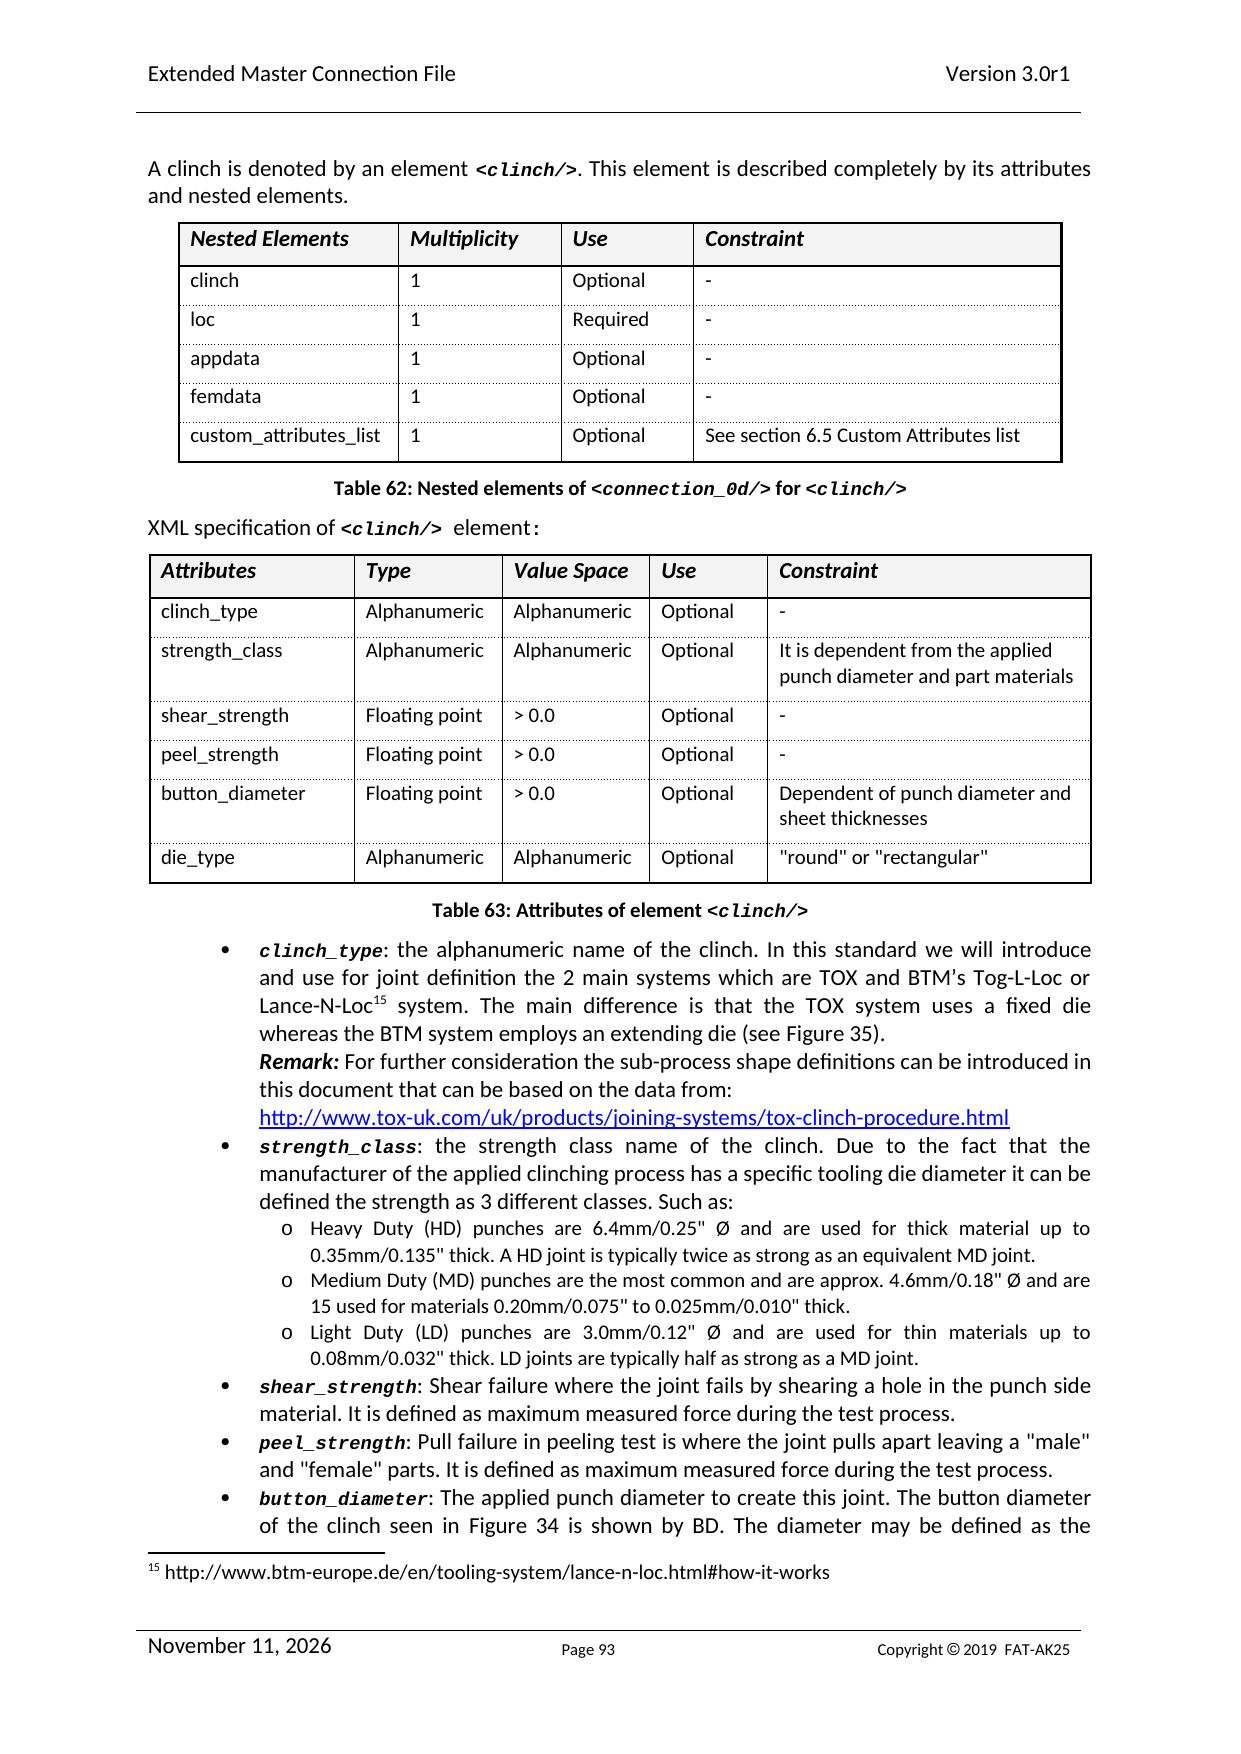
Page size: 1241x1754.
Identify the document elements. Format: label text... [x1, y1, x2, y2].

list strength_class: the strength class name of the clinch. Due to the fact that the manufacturer of the applied clinching process has a specific tooling die diameter it can be defined the strength as 3 different classes. Such as: [222, 1131, 1092, 1215]
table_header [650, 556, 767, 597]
list shear_strength: Shear failure where the joint fails by shearing a hole in the punch side material. It is defined as maximum measured force during the test process. [222, 1371, 1092, 1427]
list http://www.tox-uk.com/uk/products/joining-systems/tox-clinch-procedure.html [259, 1103, 1092, 1131]
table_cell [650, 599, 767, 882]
list Heavy Duty (HD) punches are 6.4mm/0.25" Ø and are used for thick material up to 0.35mm/0.135" thick. A HD joint is typically twice as strong as an equivalent MD joint. [281, 1215, 1092, 1267]
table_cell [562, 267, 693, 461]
text XML specification of <clinch/> element: [148, 513, 1092, 542]
list peel_strength: Pull failure in peeling test is where the joint pulls apart leaving a "male" and "female" parts. It is defined as maximum measured force during the test process. [222, 1427, 1092, 1483]
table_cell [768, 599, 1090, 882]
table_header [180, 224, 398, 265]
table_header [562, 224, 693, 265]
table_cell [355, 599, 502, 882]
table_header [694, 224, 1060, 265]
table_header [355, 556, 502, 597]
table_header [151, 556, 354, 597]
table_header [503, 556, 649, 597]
list clinch_type: the alphanumeric name of the clinch. In this standard we will introduce and use for joint definition the 2 main systems which are TOX and BTM’s Tog-L-Loc or Lance-N-Loc system. The main difference is that the TOX system uses a fixed die whereas the BTM system employs an extending die (see Figure 33). [222, 935, 1092, 1047]
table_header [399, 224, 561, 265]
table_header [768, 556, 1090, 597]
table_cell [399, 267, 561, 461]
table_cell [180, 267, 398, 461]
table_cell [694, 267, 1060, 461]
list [222, 1483, 1092, 1539]
list Remark: For further consideration the sub-process shape definitions can be introduced in this document that can be based on the data from: [259, 1047, 1092, 1103]
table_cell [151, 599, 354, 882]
text A clinch is denoted by an element <clinch/>. This element is described completely by its attributes and nested elements. [148, 154, 1092, 210]
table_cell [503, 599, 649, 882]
list Light Duty (LD) punches are 3.0mm/0.12" Ø and are used for thin materials up to 0.08mm/0.032" thick. LD joints are typically half as strong as a MD joint. [281, 1319, 1092, 1371]
list Medium Duty (MD) punches are the most common and are approx. 4.6mm/0.18" Ø and are 15 used for materials 0.20mm/0.075" to 0.025mm/0.010" thick. [281, 1267, 1092, 1319]
